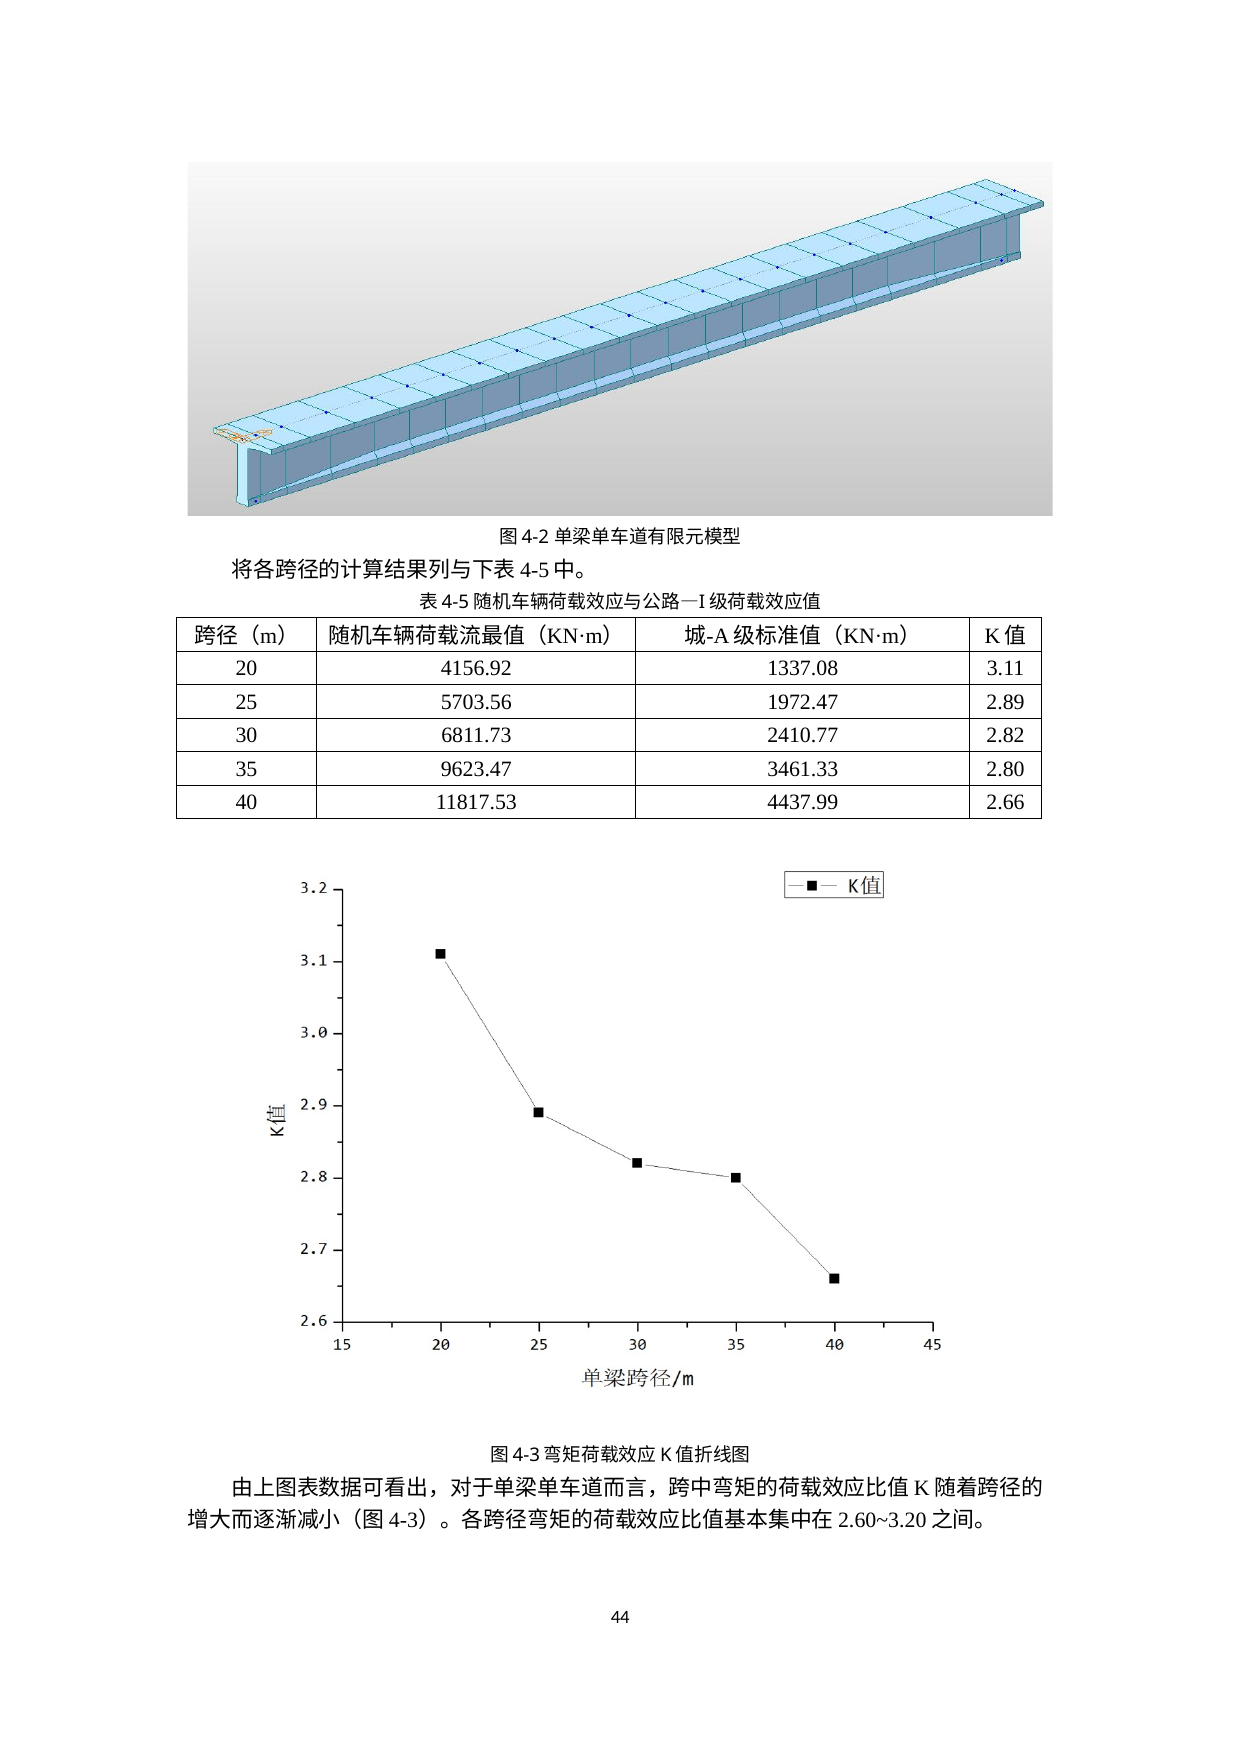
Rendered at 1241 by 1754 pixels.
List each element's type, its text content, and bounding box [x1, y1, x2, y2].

table_header 城-A级标准值（KN·m） [636, 618, 969, 651]
table_cell 9623.47 [317, 752, 635, 785]
table_cell 25 [177, 685, 316, 718]
text 表4-5 随机车辆荷载效应与公路—I级荷载效应值 [187, 584, 1053, 617]
table_cell 40 [177, 786, 316, 818]
table_cell 2.82 [970, 719, 1041, 751]
table_cell 2.66 [970, 786, 1041, 818]
table_cell 20 [177, 652, 316, 684]
table_header 随机车辆荷载流最值（KN·m） [317, 618, 635, 651]
text 图4-3弯矩荷载效应K值折线图 [187, 1437, 1053, 1469]
table_cell 5703.56 [317, 685, 635, 718]
table_cell 35 [177, 752, 316, 785]
table_cell 2410.77 [636, 719, 969, 751]
table_cell 6811.73 [317, 719, 635, 751]
table_cell 30 [177, 719, 316, 751]
table_cell 4437.99 [636, 786, 969, 818]
picture [187, 819, 1053, 1422]
table_cell 2.80 [970, 752, 1041, 785]
table_cell 1337.08 [636, 652, 969, 684]
table_cell 4156.92 [317, 652, 635, 684]
table_header K值 [970, 618, 1041, 651]
text 图4-2 单梁单车道有限元模型 [187, 519, 1053, 552]
table_cell 3461.33 [636, 752, 969, 785]
text 由上图表数据可看出，对于单梁单车道而言，跨中弯矩的荷载效应比值K随着跨径的增大而逐渐减小（图4-3）。各跨径弯矩的荷载效应比值基本集中在2.60~3.20之间。 [187, 1469, 1053, 1534]
table_cell 1972.47 [636, 685, 969, 718]
picture [187, 162, 1053, 516]
text 将各跨径的计算结果列与下表4-5中。 [187, 552, 1053, 584]
table_cell 2.89 [970, 685, 1041, 718]
table_header 跨径（m） [177, 618, 316, 651]
table_cell 11817.53 [317, 786, 635, 818]
table_cell 3.11 [970, 652, 1041, 684]
